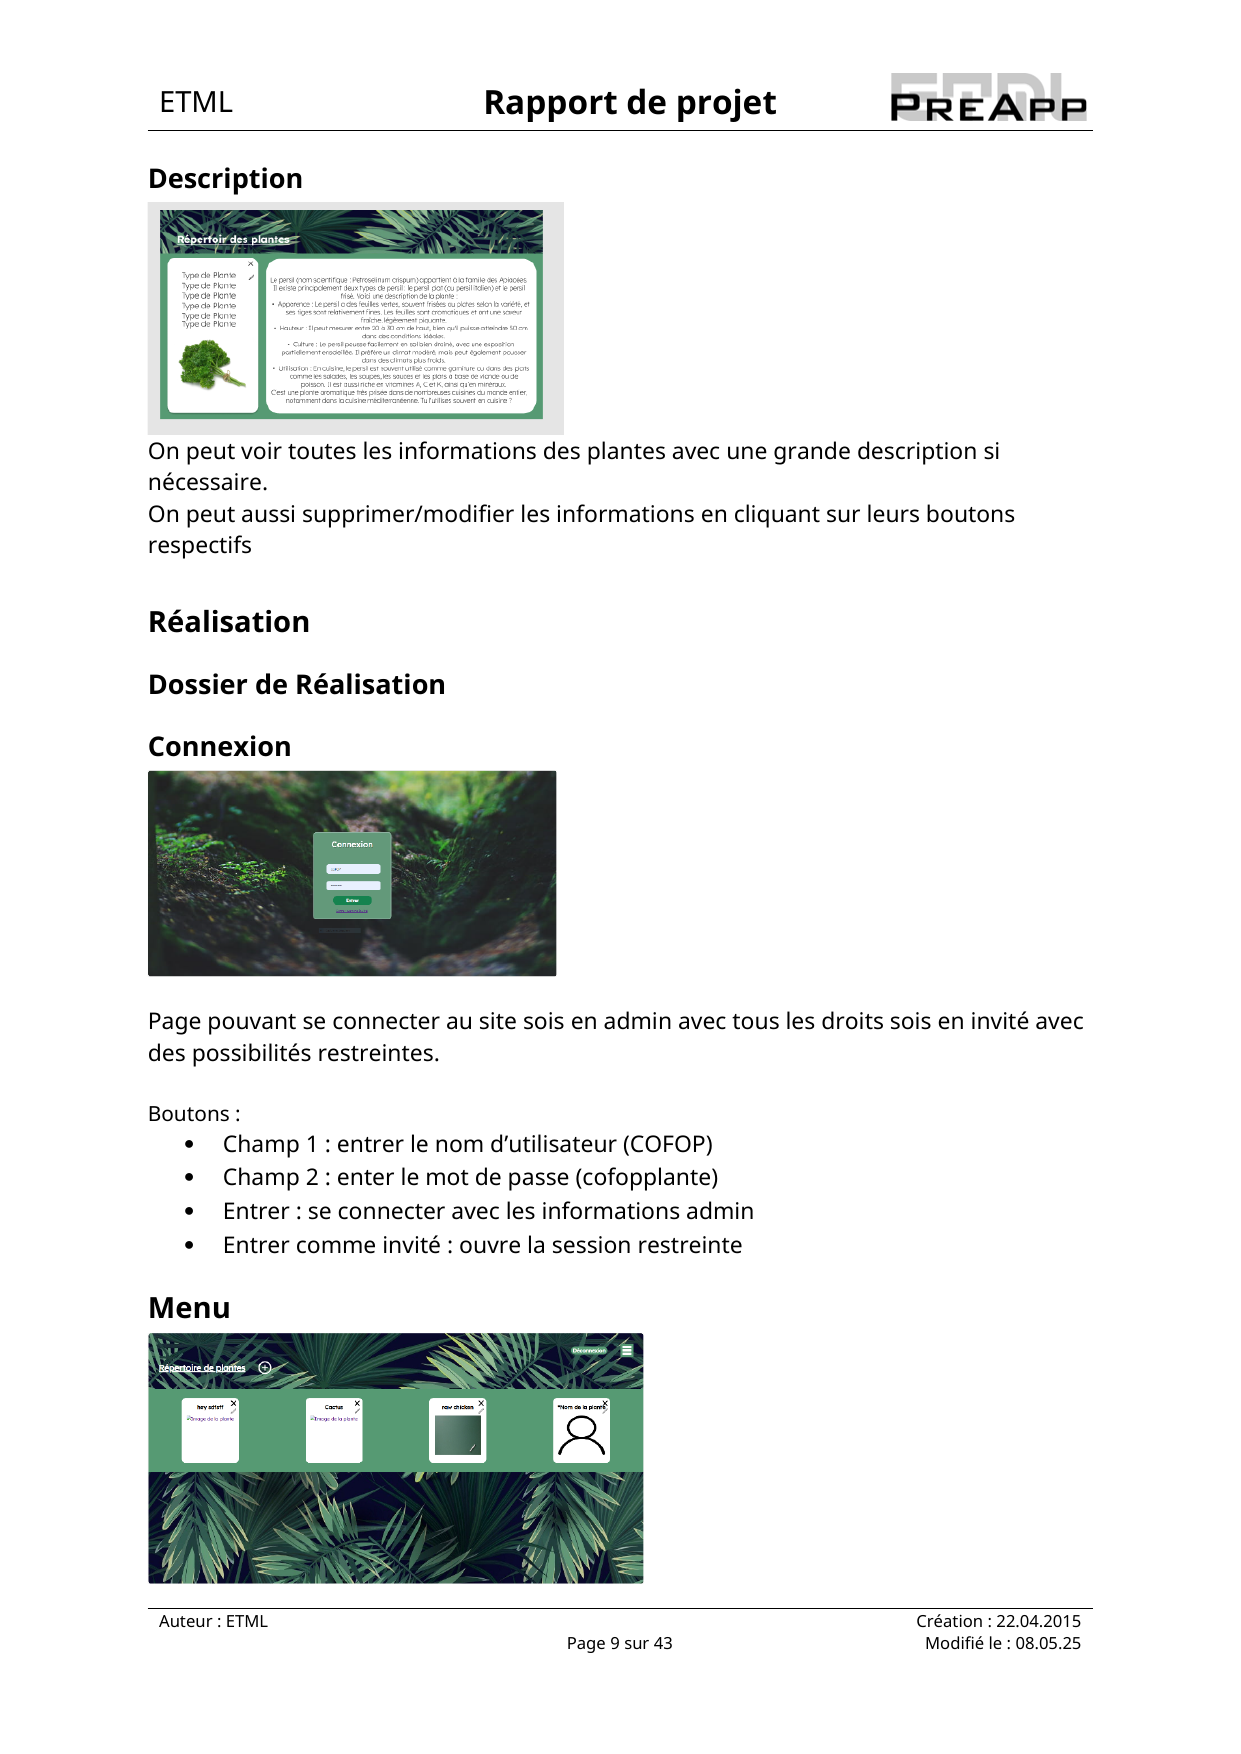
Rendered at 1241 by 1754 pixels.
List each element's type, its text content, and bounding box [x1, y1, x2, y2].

subtitle Description [148, 159, 1093, 196]
subtitle Dossier de Réalisation [148, 666, 1093, 702]
text On peut aussi supprimer/modifier les informations en cliquant sur leurs boutons respectifs [148, 497, 1093, 560]
picture [147, 770, 557, 977]
list Champ 2 : enter le mot de passe (cofopplante) [185, 1161, 1093, 1192]
subtitle Réalisation [148, 601, 1093, 641]
picture [891, 73, 1087, 121]
text On peut voir toutes les informations des plantes avec une grande description si nécessaire. [148, 435, 1093, 497]
picture [147, 1333, 644, 1584]
list Champ 1 : entrer le nom d’utilisateur (COFOP) [185, 1127, 1093, 1159]
list Entrer comme invité : ouvre la session restreinte [185, 1229, 1093, 1260]
subtitle Connexion [148, 727, 1093, 764]
subtitle Menu [148, 1287, 1093, 1327]
picture [147, 202, 564, 435]
text Boutons : [148, 1099, 1093, 1127]
text Page pouvant se connecter au site sois en admin avec tous les droits sois en invité avec des possibilités restreintes. [148, 1005, 1093, 1068]
list Entrer : se connecter avec les informations admin [185, 1195, 1093, 1226]
